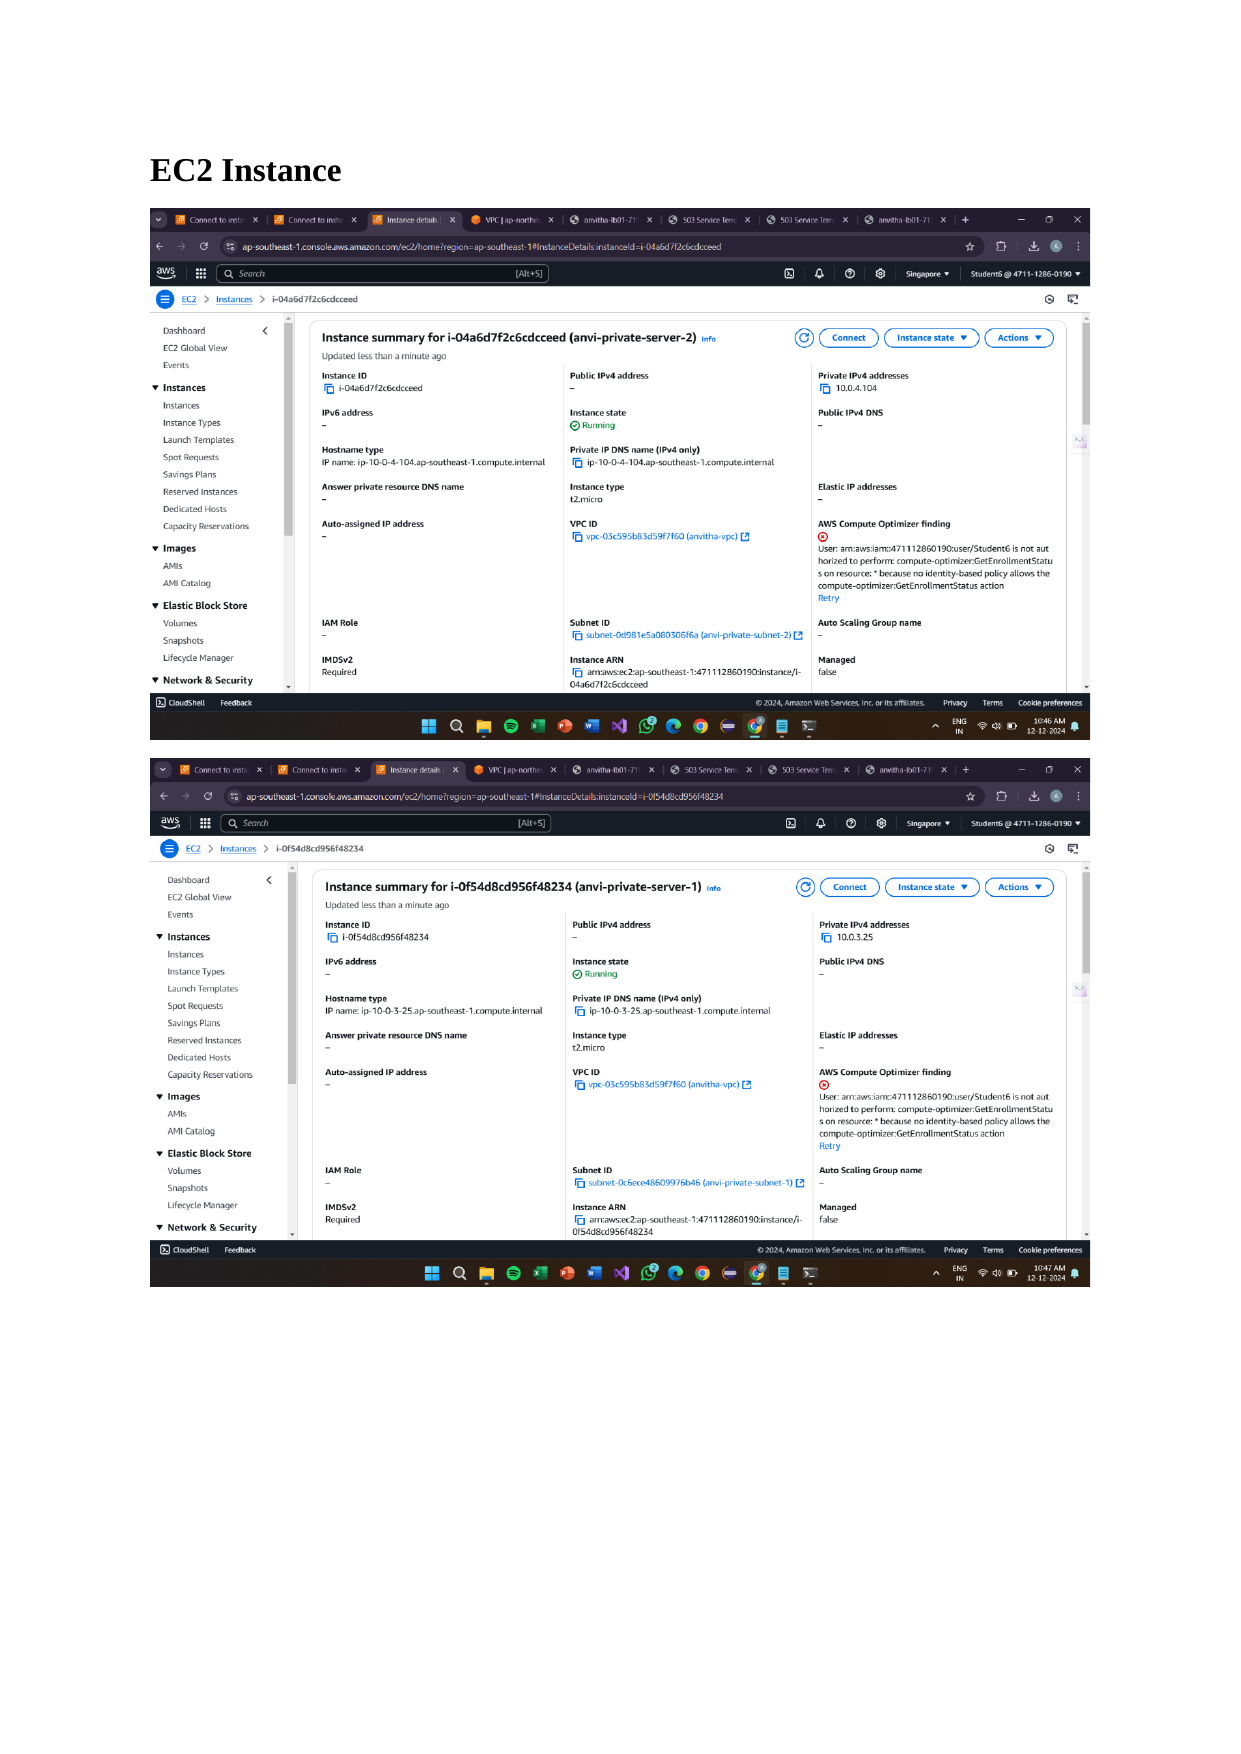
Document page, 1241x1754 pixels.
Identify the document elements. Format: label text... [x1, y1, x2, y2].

text EC2 Instance [150, 150, 1090, 188]
picture [150, 758, 1091, 1287]
picture [150, 208, 1091, 740]
